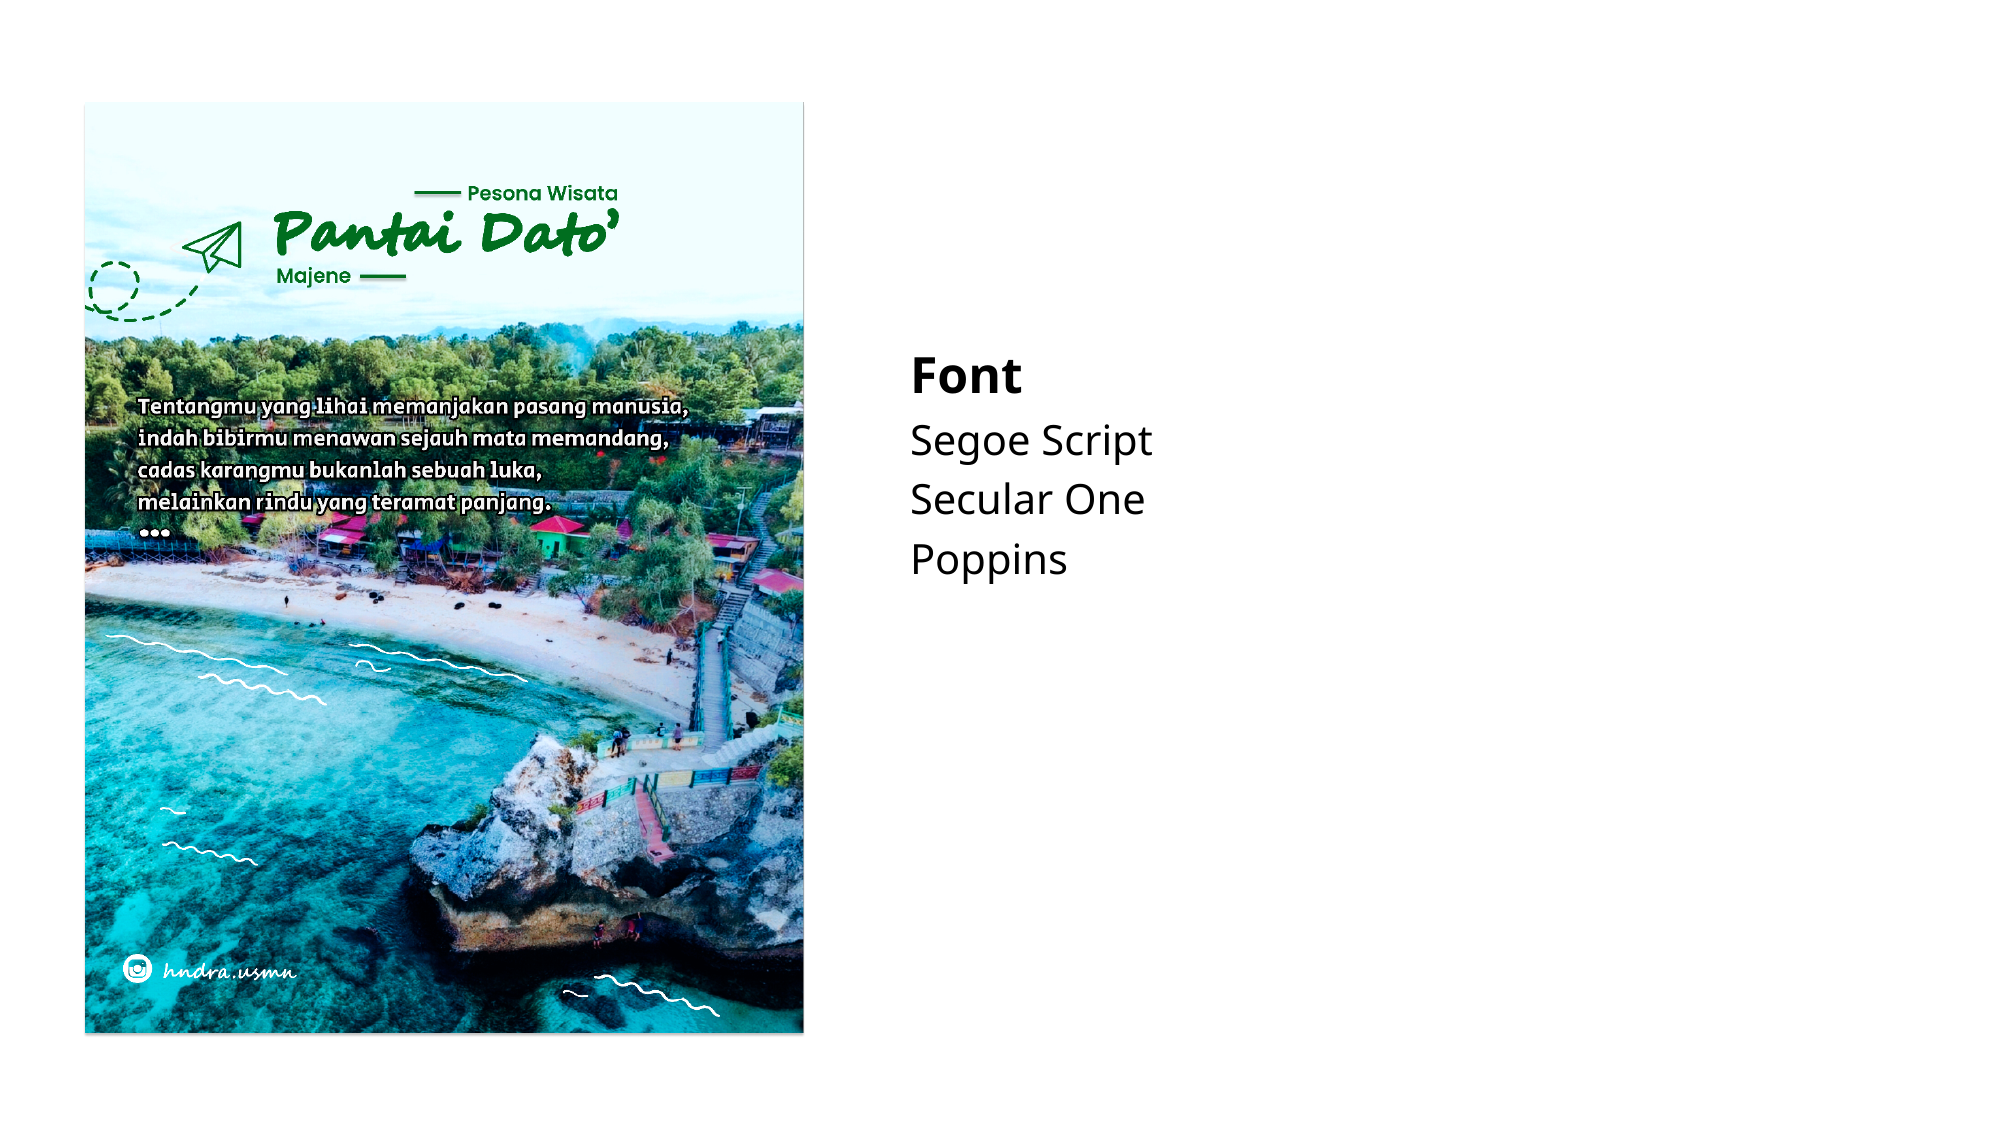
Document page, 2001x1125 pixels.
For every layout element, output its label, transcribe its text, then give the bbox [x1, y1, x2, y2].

table_header [71, 100, 879, 1045]
table_header Font Segoe Script Secular One Poppins [879, 100, 1958, 1045]
picture [82, 102, 805, 1038]
